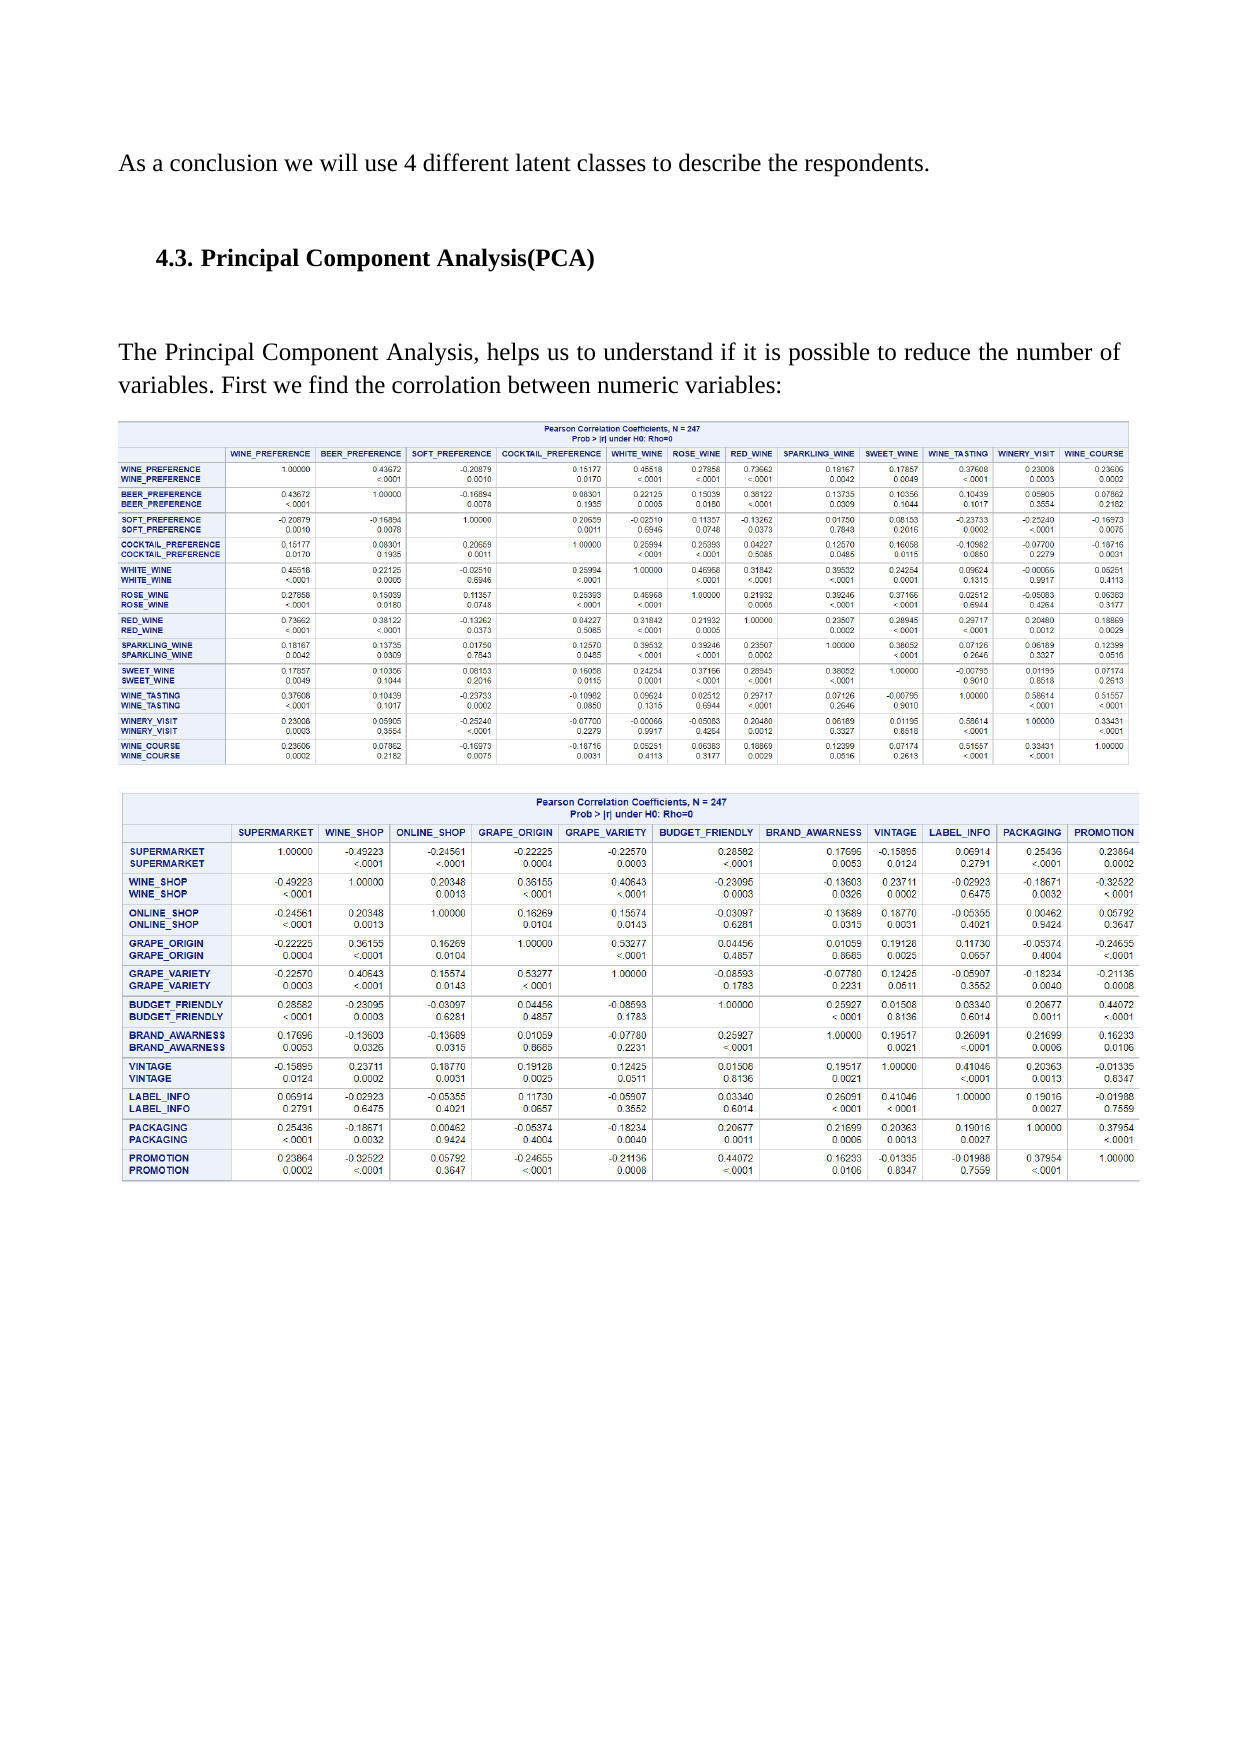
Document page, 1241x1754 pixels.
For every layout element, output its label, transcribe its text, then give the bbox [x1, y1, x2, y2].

text As a conclusion we will use 4 different latent classes to describe the respondents. [118, 148, 1122, 176]
subtitle Principal Component Analysis(PCA) [156, 243, 1122, 272]
picture [118, 419, 1130, 765]
text The Principal Component Analysis, helps us to understand if it is possible to reduce the number of variables. First we find the corrolation between numeric variables: [118, 337, 1122, 398]
picture [118, 787, 1140, 1184]
